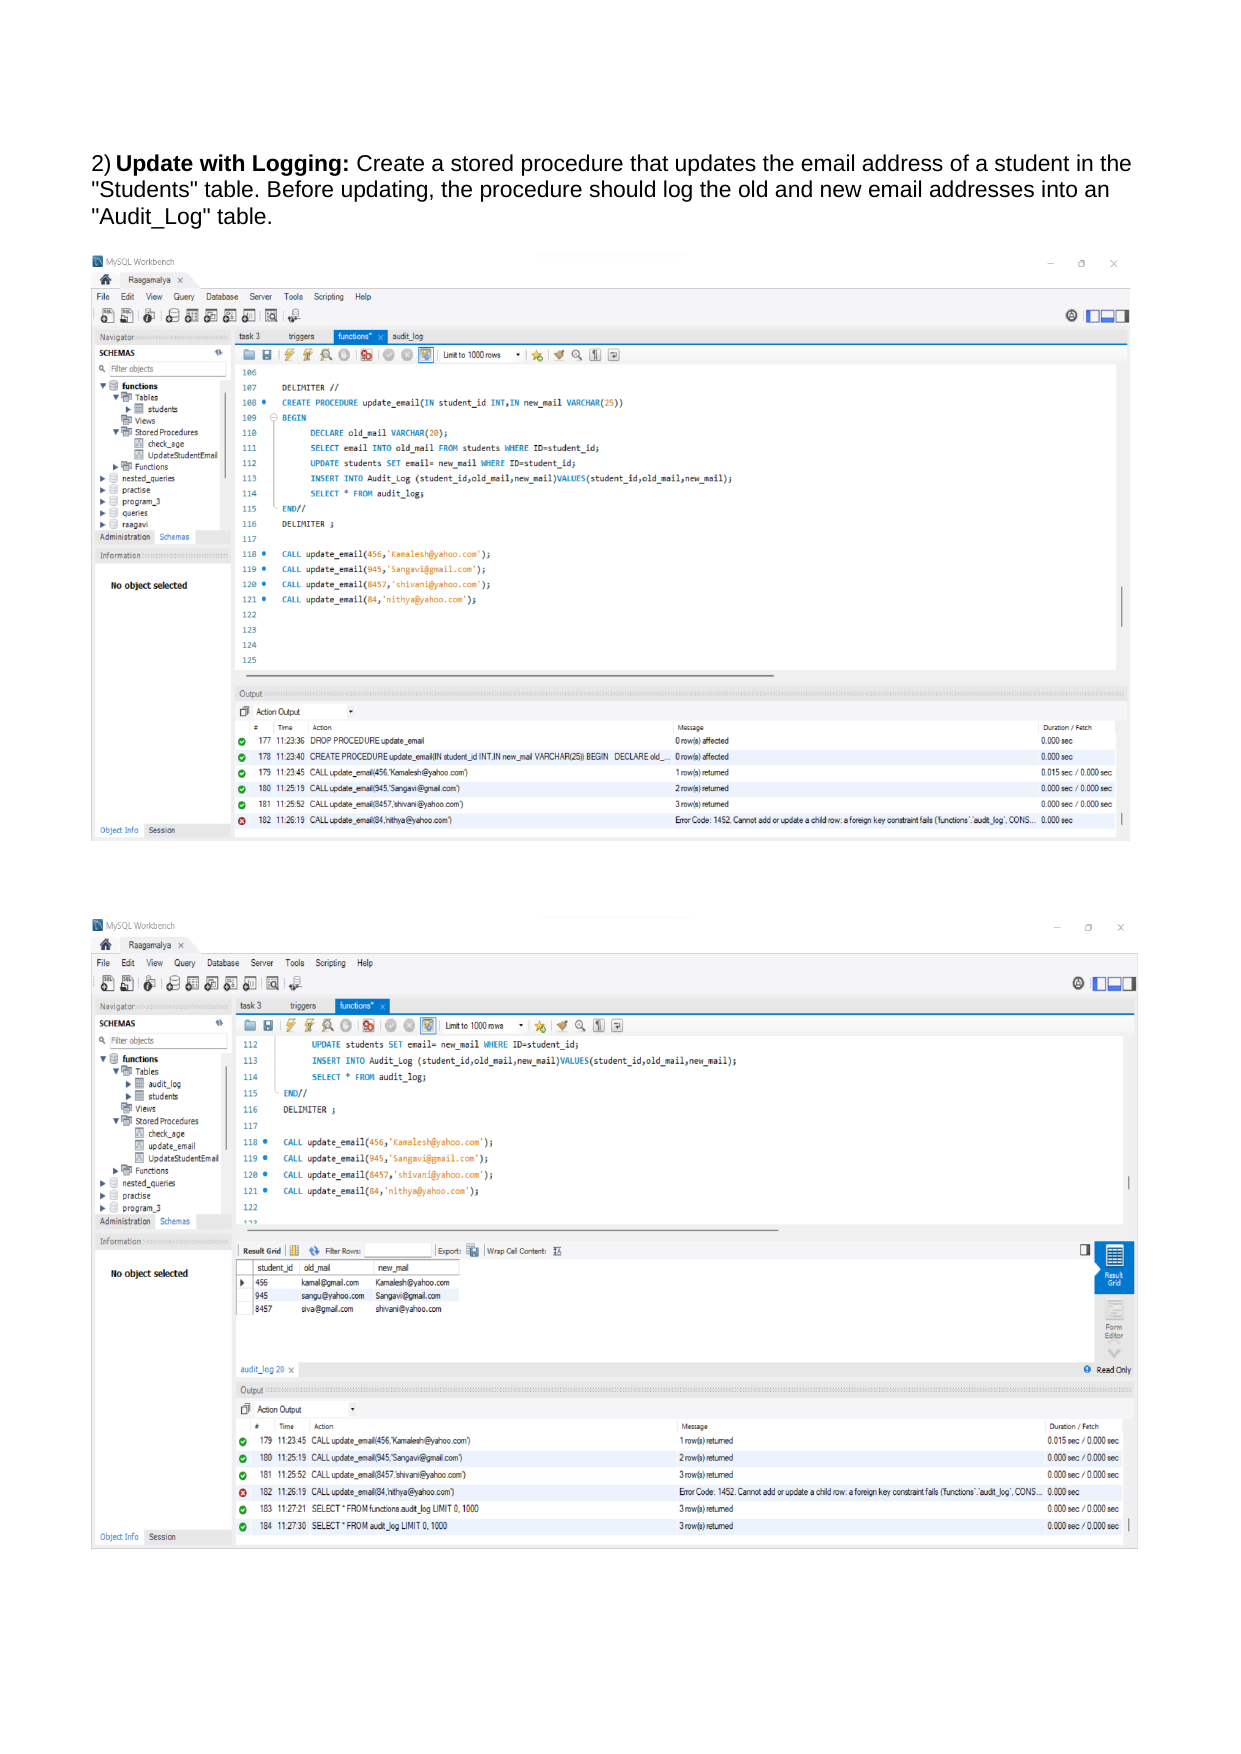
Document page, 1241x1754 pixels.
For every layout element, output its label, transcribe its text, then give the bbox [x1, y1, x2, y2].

text 2) Update with Logging: Create a stored procedure that updates the email address of a student in the "Students" table. Before updating, the procedure should log the old and new email addresses into an "Audit_Log" table. [91, 150, 1153, 229]
picture [91, 916, 1138, 1549]
picture [91, 254, 1130, 841]
